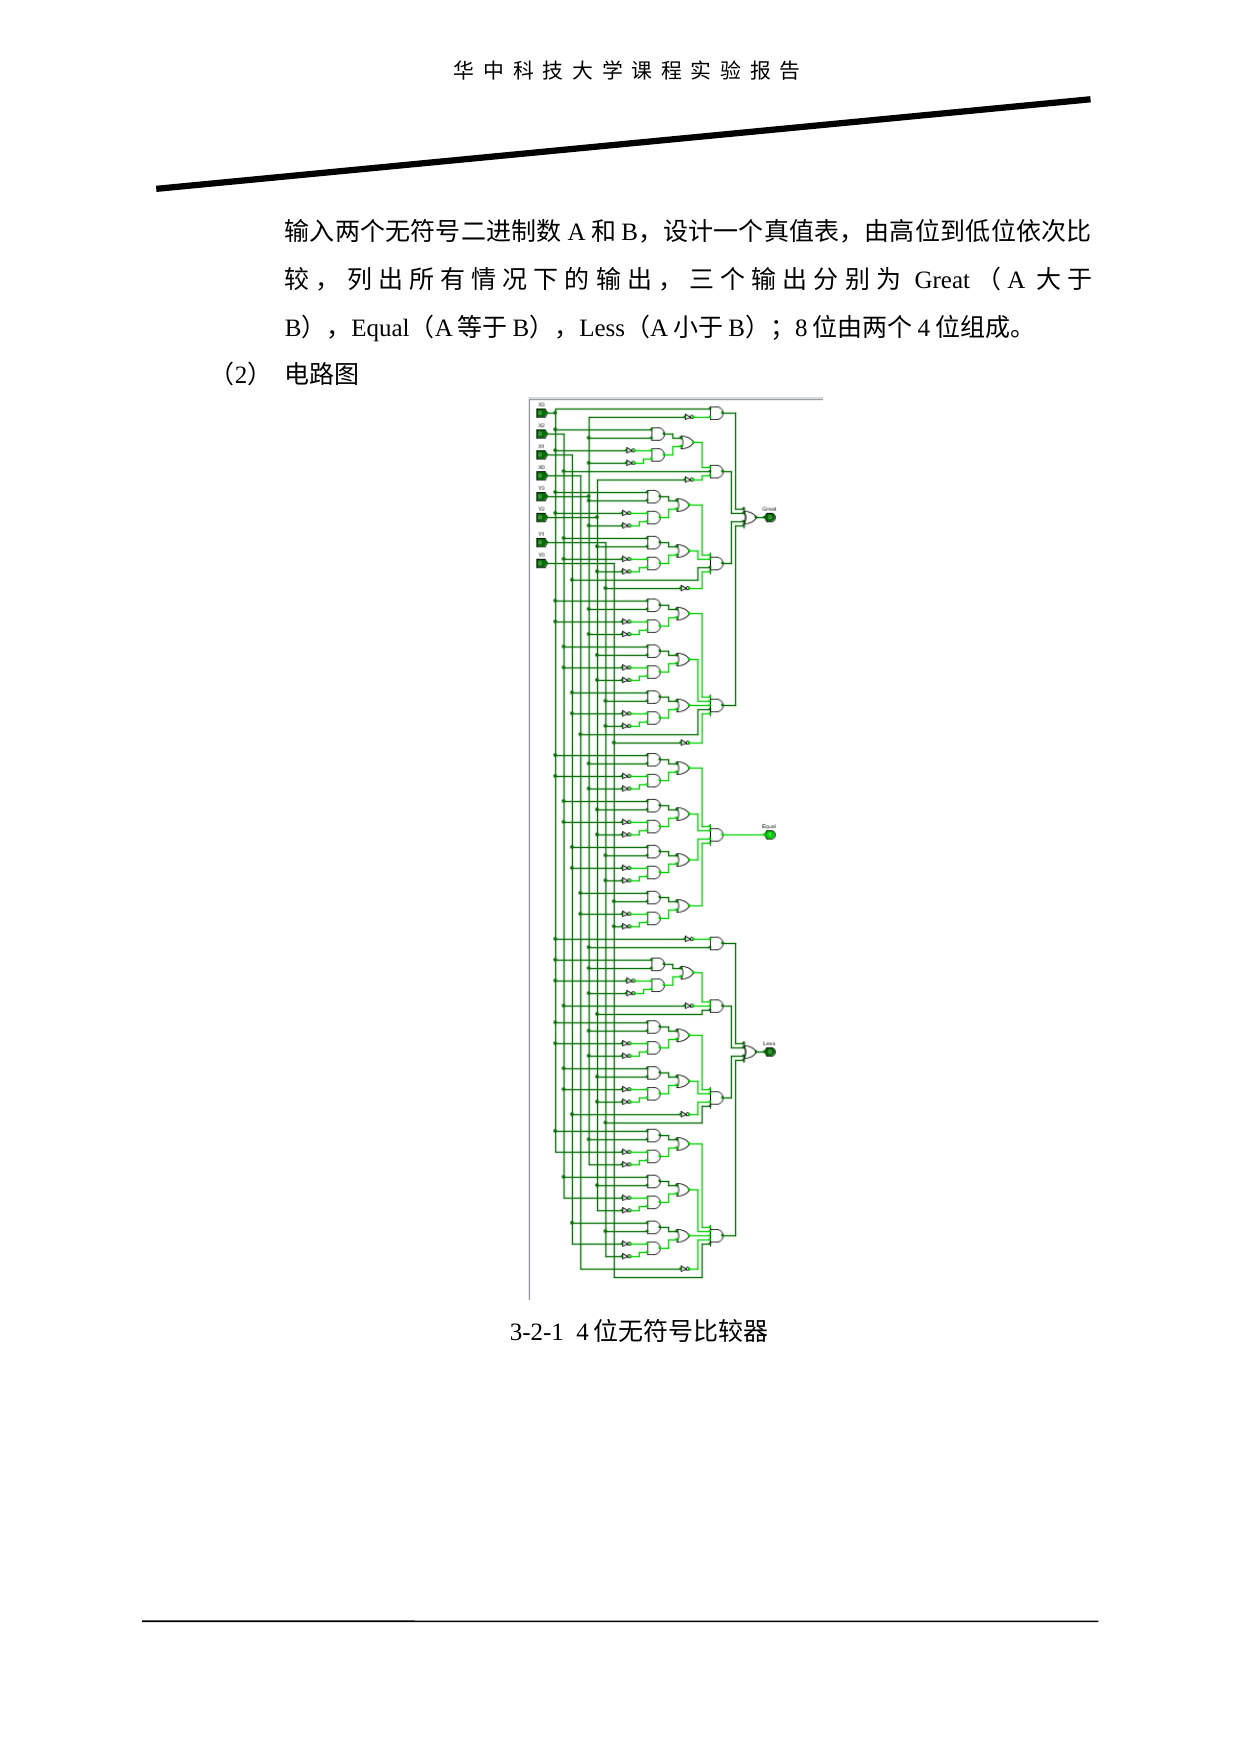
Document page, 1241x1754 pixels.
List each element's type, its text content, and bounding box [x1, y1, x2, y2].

list 电路图 [209, 349, 1093, 397]
text 输入两个无符号二进制数A和B，设计一个真值表，由高位到低位依次比较，列出所有情况下的输出，三个输出分别为Great（A大于B），Equal（A等于B），Less（A小于B）；8位由两个4位组成。 [284, 206, 1093, 349]
text 3-2-1 4位无符号比较器 [284, 1306, 1093, 1353]
picture [528, 397, 823, 1300]
